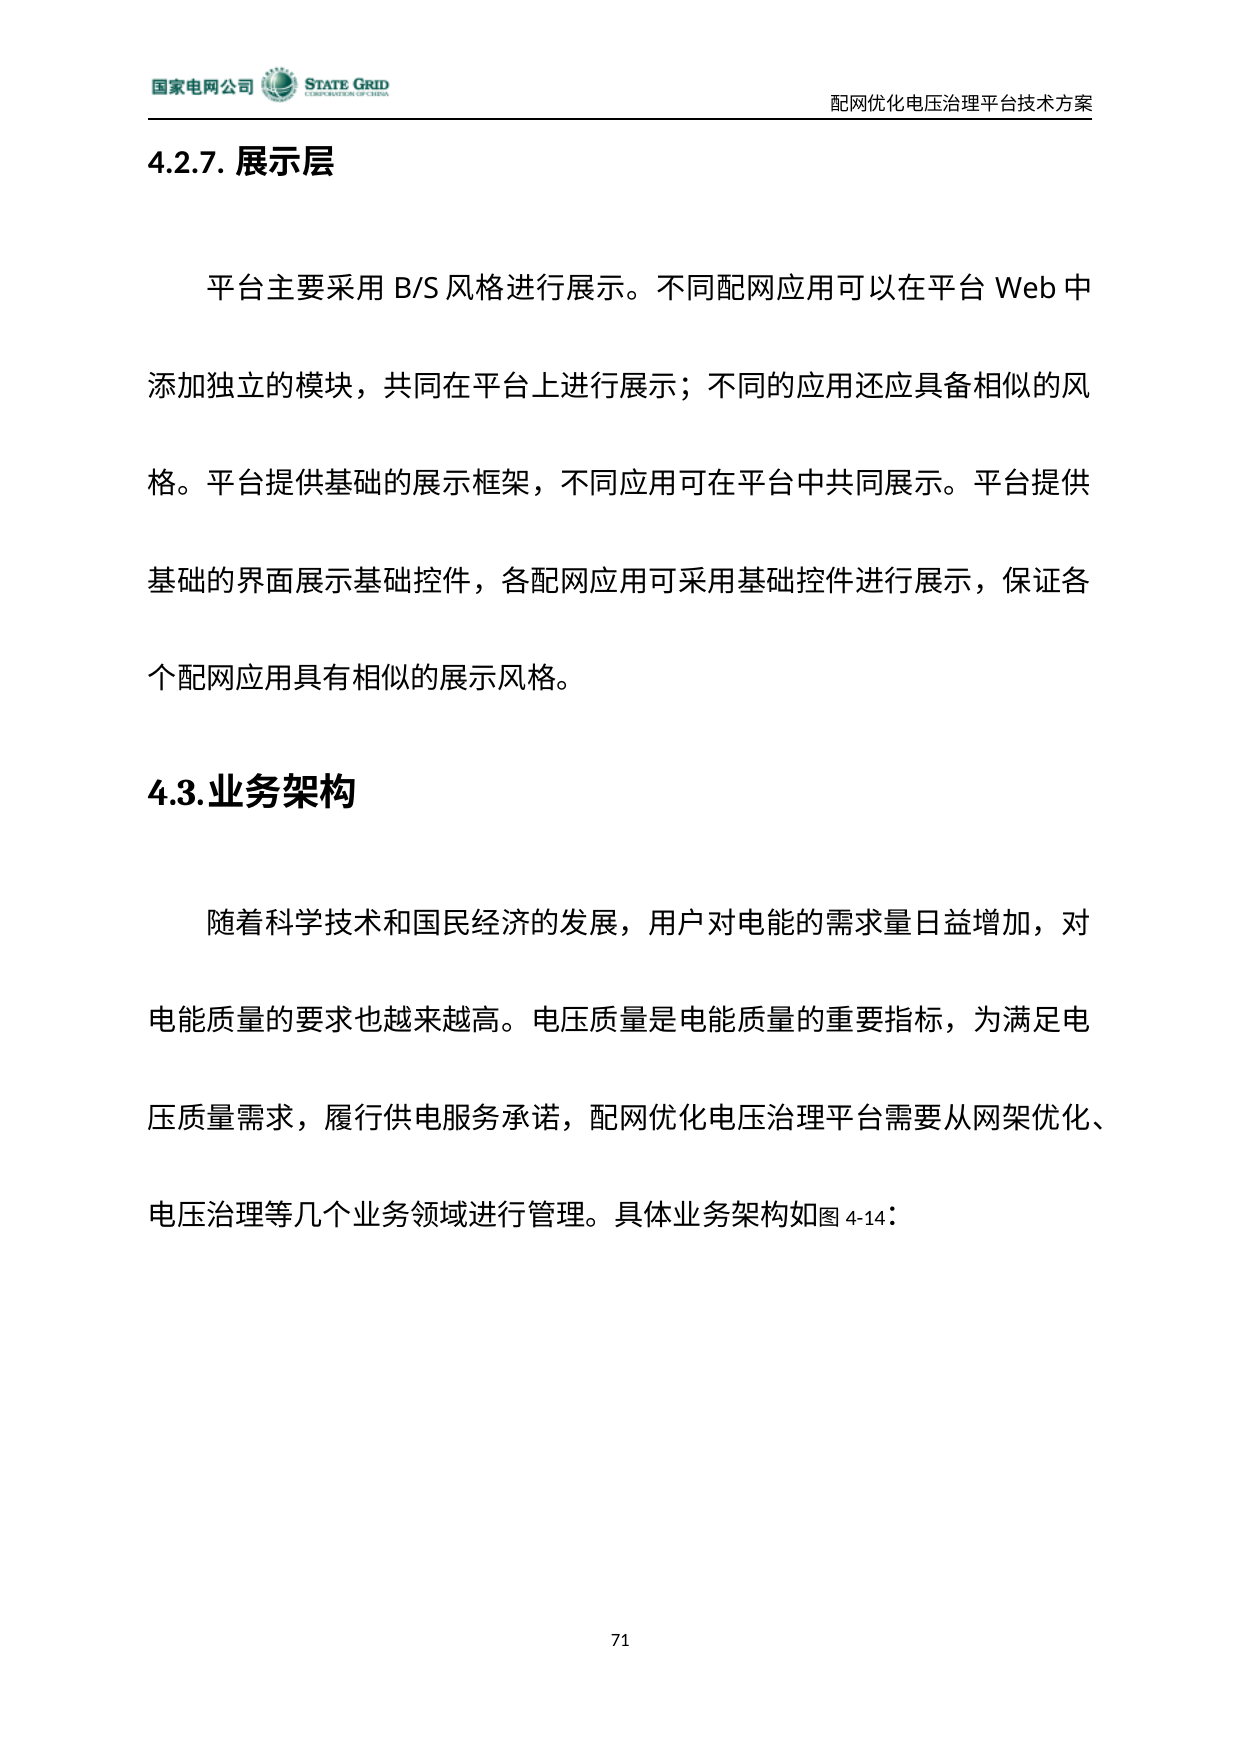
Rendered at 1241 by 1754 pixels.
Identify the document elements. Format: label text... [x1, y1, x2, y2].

text 平台主要采用B/S风格进行展示。不同配网应用可以在平台Web中添加独立的模块，共同在平台上进行展示；不同的应用还应具备相似的风格。平台提供基础的展示框架，不同应用可在平台中共同展示。平台提供基础的界面展示基础控件，各配网应用可采用基础控件进行展示，保证各个配网应用具有相似的展示风格。 [148, 253, 1092, 708]
subtitle 展示层 [148, 126, 1092, 191]
subtitle 业务架构 [148, 756, 1092, 821]
